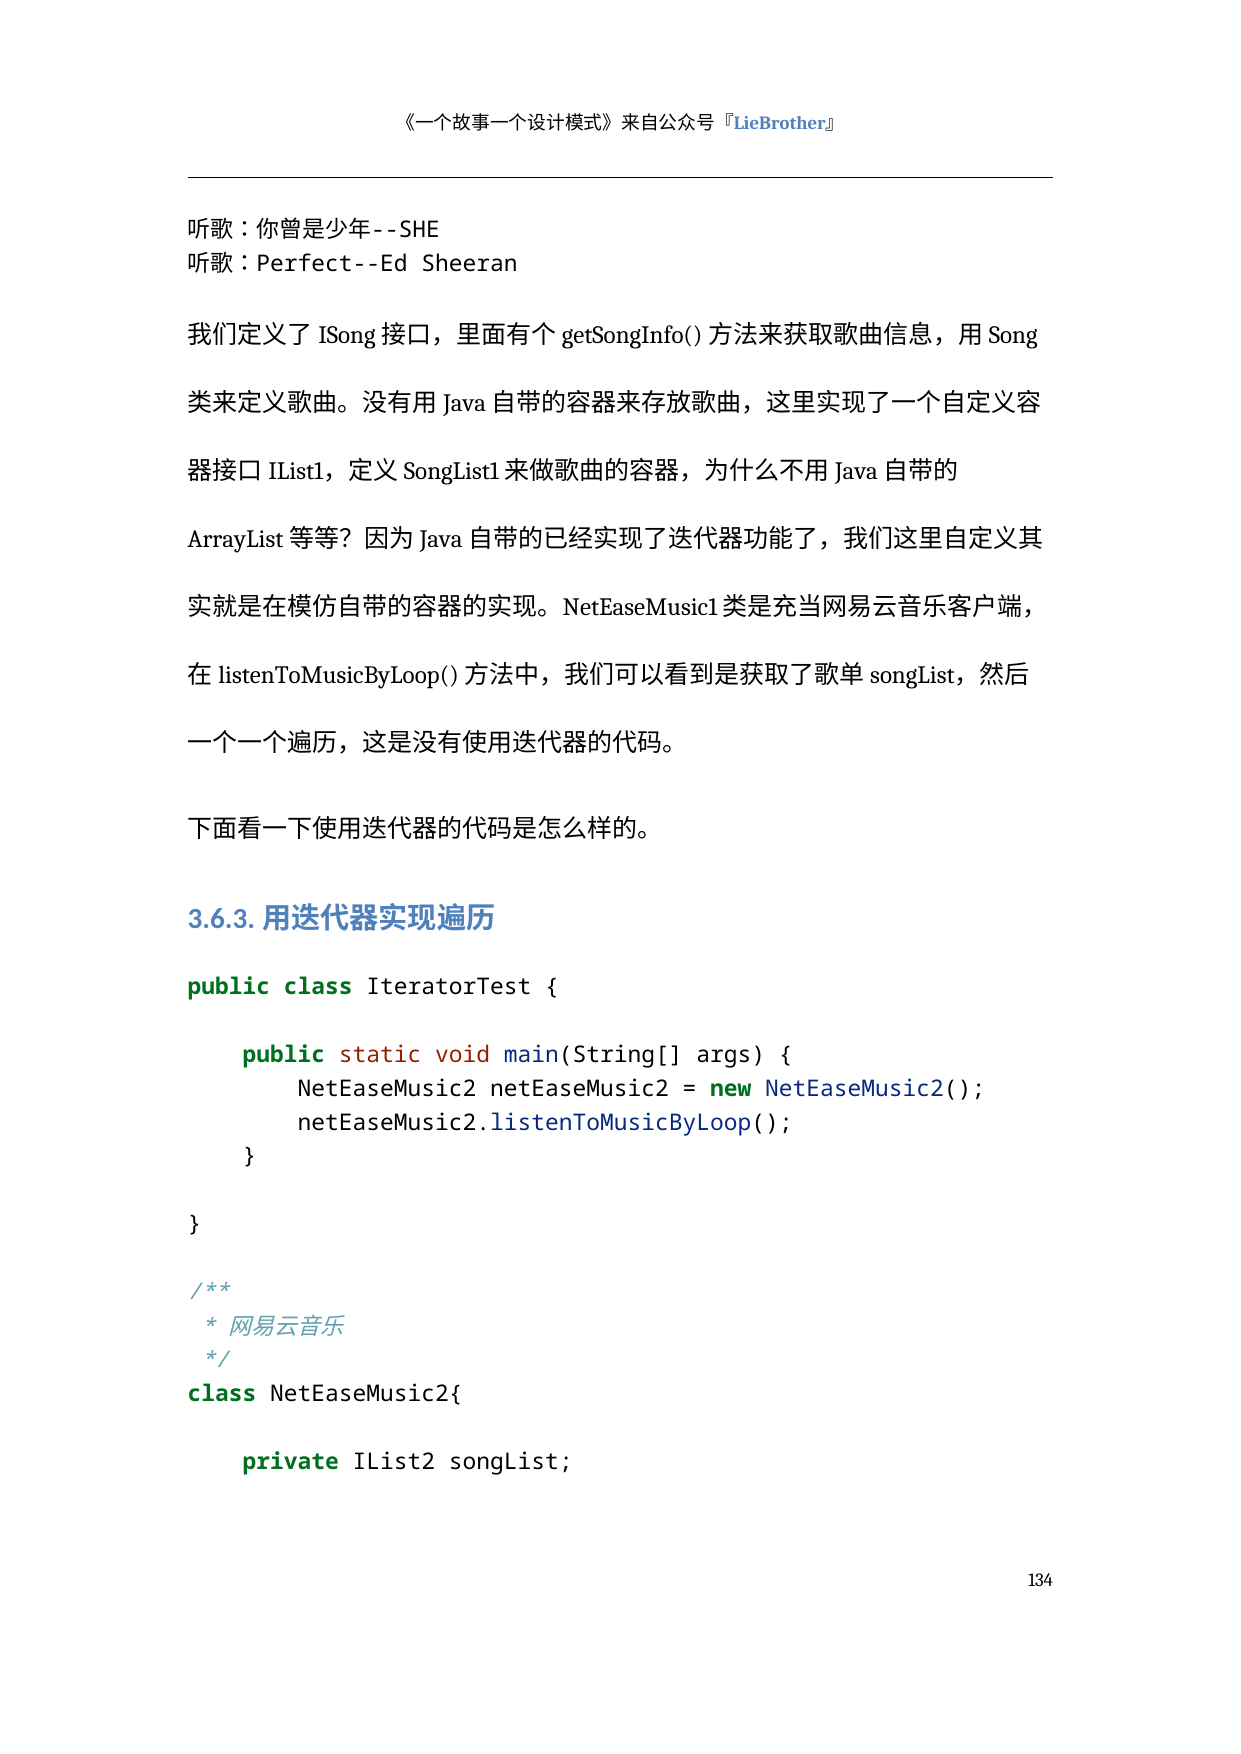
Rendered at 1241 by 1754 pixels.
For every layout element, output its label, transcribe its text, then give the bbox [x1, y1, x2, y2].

subtitle 3.6.3. 用迭代器实现遍历 [187, 882, 1053, 949]
text 下面看一下使用迭代器的代码是怎么样的。 [187, 793, 1053, 861]
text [187, 212, 1053, 280]
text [187, 968, 1053, 1478]
text 我们定义了 ISong 接口，里面有个 getSongInfo() 方法来获取歌曲信息，用 Song 类来定义歌曲。没有用 Java 自带的容器来存放歌曲，这里实现了一个自定义容器接口 IList1，定义 SongList1 来做歌曲的容器，为什么不用 Java 自带的 ArrayList 等等？因为 Java 自带的已经实现了迭代器功能了，我们这里自定义其实就是在模仿自带的容器的实现。NetEaseMusic1 类是充当网易云音乐客户端，在 listenToMusicByLoop() 方法中，我们可以看到是获取了歌单 songList，然后一个一个遍历，这是没有使用迭代器的代码。 [187, 299, 1053, 774]
